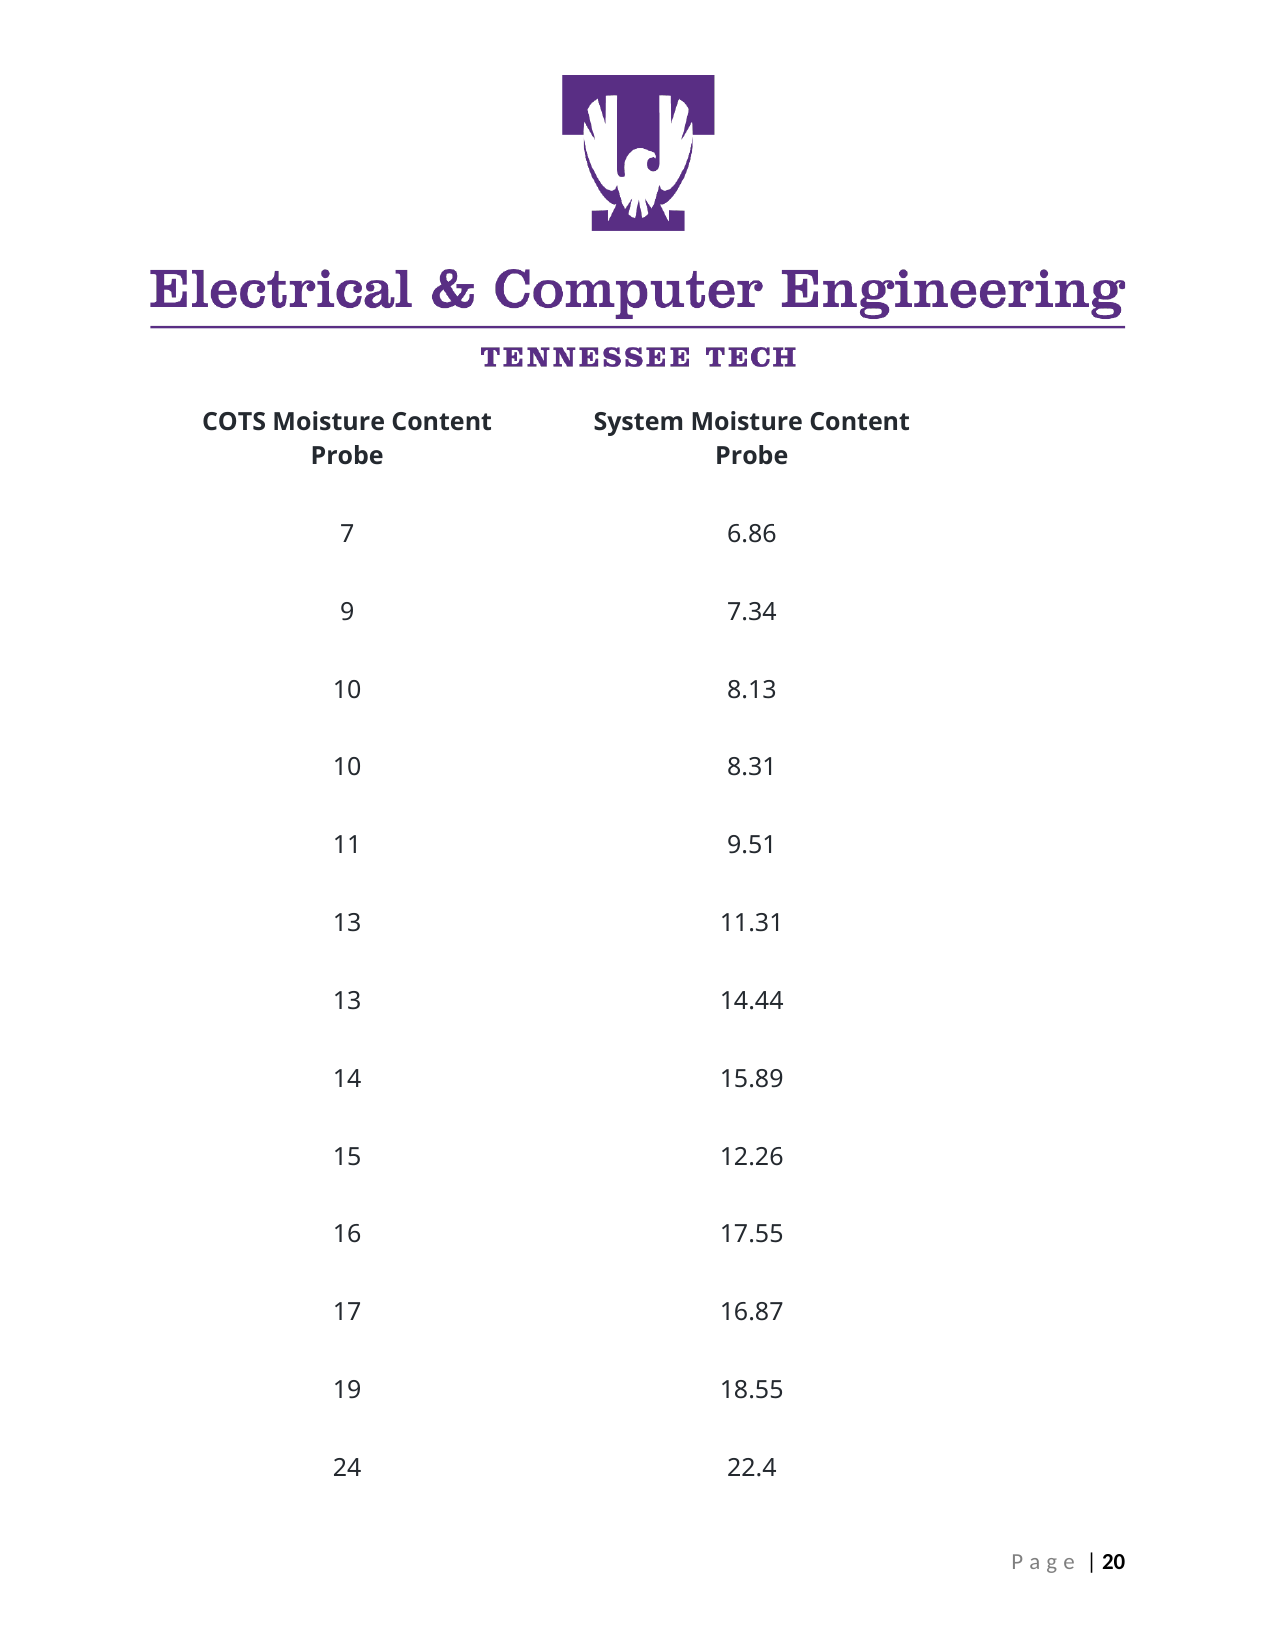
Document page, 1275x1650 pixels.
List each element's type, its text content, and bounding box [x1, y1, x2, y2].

table_cell 7.34 [544, 584, 959, 662]
table_header COTS Moisture Content Probe [150, 394, 544, 506]
table_cell 11 [150, 818, 544, 895]
table_cell 8.31 [544, 740, 959, 817]
table_cell 16.87 [544, 1284, 959, 1362]
picture [150, 75, 1125, 367]
table_cell 9 [150, 584, 544, 662]
table_cell 7 [150, 506, 544, 584]
table_cell 17.55 [544, 1207, 959, 1284]
table_cell 15 [150, 1129, 544, 1207]
table_cell 24 [150, 1440, 544, 1493]
table_cell 22.4 [544, 1440, 959, 1493]
table_cell 18.55 [544, 1362, 959, 1440]
table_cell 9.51 [544, 818, 959, 895]
table_cell 10 [150, 662, 544, 740]
table_cell 6.86 [544, 506, 959, 584]
table_cell 12.26 [544, 1129, 959, 1207]
table_cell 10 [150, 740, 544, 817]
table_cell 19 [150, 1362, 544, 1440]
table_header System Moisture Content Probe [544, 394, 959, 506]
table_cell 8.13 [544, 662, 959, 740]
table_cell 15.89 [544, 1051, 959, 1129]
table_cell 11.31 [544, 895, 959, 973]
table_cell 14 [150, 1051, 544, 1129]
table_cell 13 [150, 973, 544, 1051]
table_cell 17 [150, 1284, 544, 1362]
table_cell 13 [150, 895, 544, 973]
table_cell 16 [150, 1207, 544, 1284]
table_cell 14.44 [544, 973, 959, 1051]
